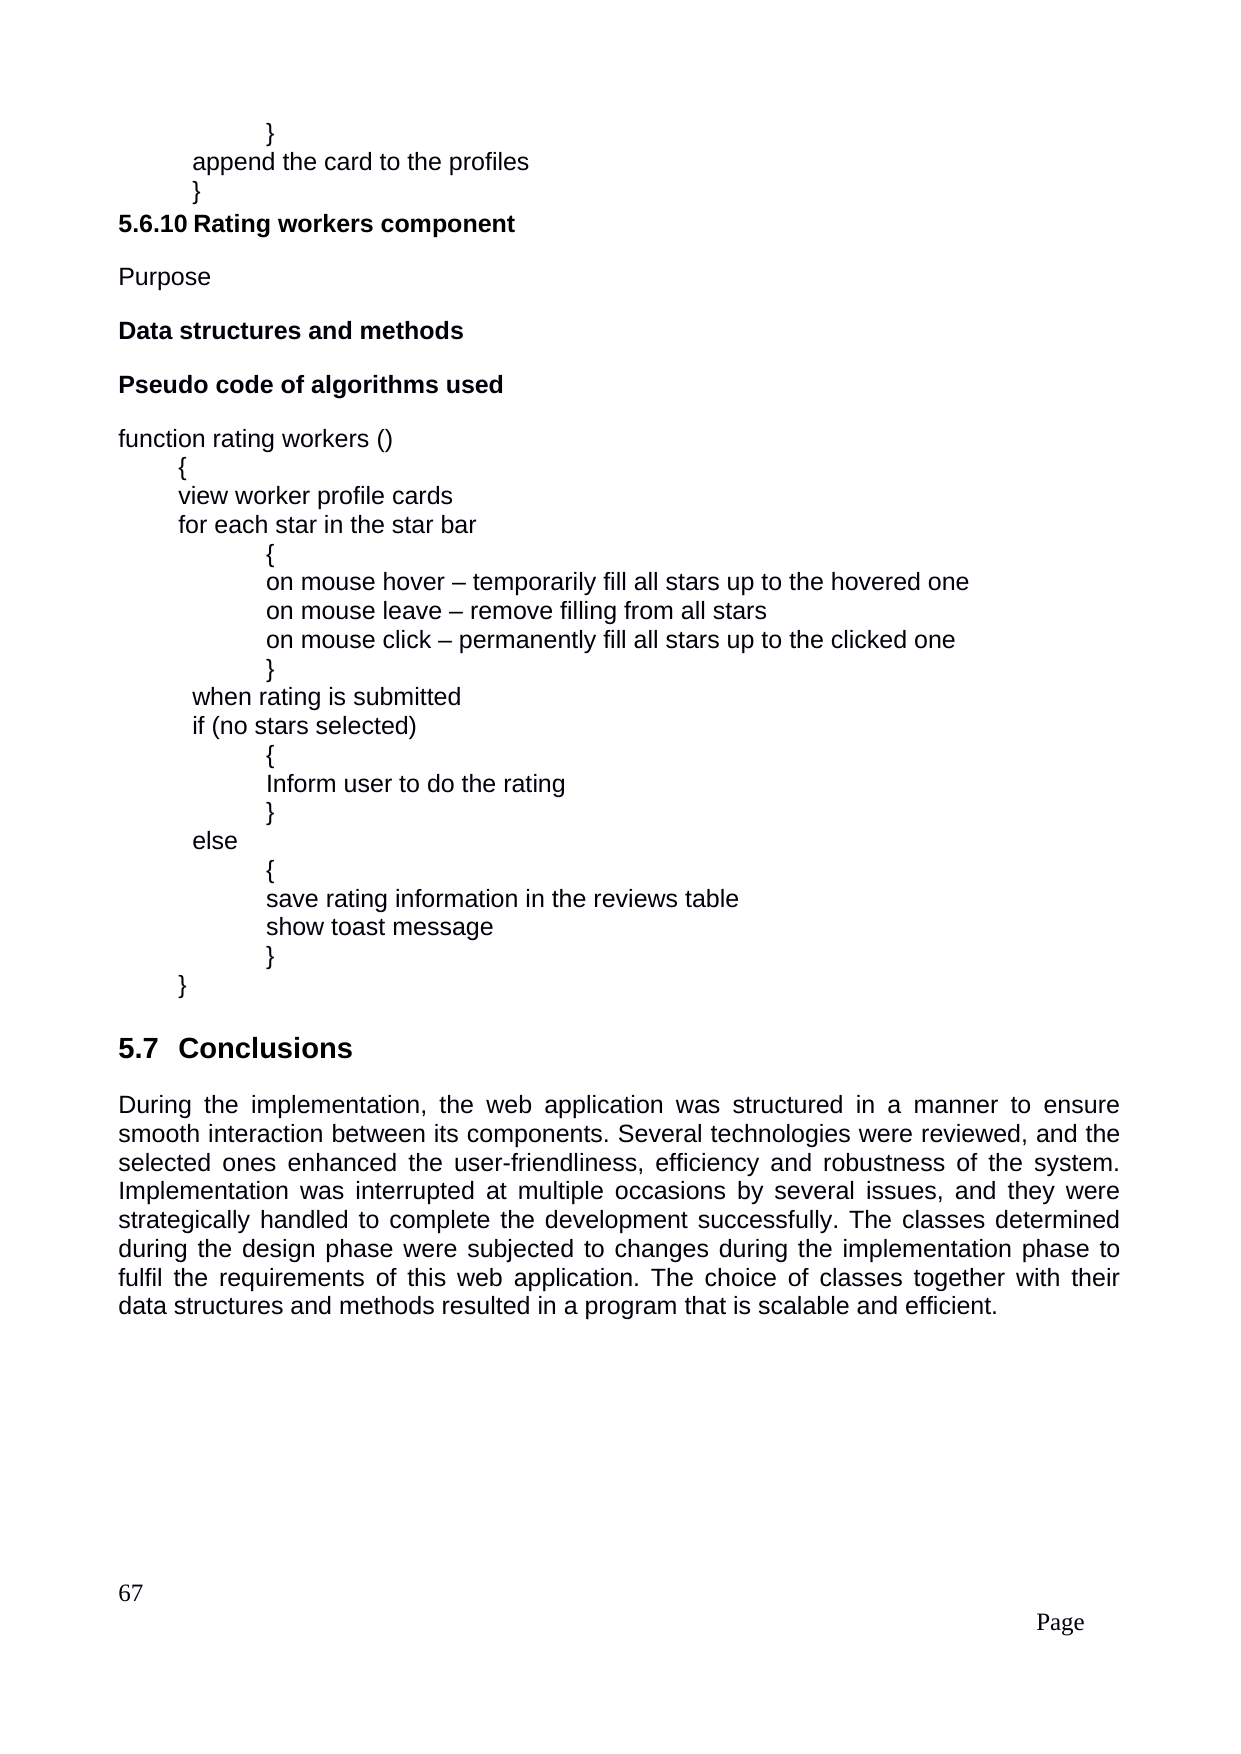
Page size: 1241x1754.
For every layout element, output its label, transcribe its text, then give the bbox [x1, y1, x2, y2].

text { [118, 740, 1122, 768]
text for each star in the star bar [118, 510, 1122, 538]
text During the implementation, the web application was structured in a manner to ensure smooth interaction between its components. Several technologies were reviewed, and the selected ones enhanced the user-friendliness, efficiency and robustness of the system. Implementation was interrupted at multiple occasions by several issues, and they were strategically handled to complete the development successfully. The classes determined during the design phase were subjected to changes during the implementation phase to fulfil the requirements of this web application. The choice of classes together with their data structures and methods resulted in a program that is scalable and efficient. [118, 1090, 1122, 1320]
text } [192, 653, 1122, 682]
subtitle Rating workers component [118, 208, 1122, 237]
text { [118, 452, 1122, 481]
text function rating workers () [118, 423, 1122, 452]
text else [118, 826, 1122, 855]
subtitle Conclusions [118, 1031, 1122, 1065]
text } [192, 941, 1122, 970]
text view worker profile cards [118, 481, 1122, 510]
text Pseudo code of algorithms used [118, 370, 1122, 398]
text Data structures and methods [118, 316, 1122, 345]
text } [192, 118, 1122, 147]
text { [118, 855, 1122, 883]
text on mouse hover – temporarily fill all stars up to the hovered one [118, 567, 1122, 596]
text save rating information in the reviews table [118, 883, 1122, 912]
text } [118, 176, 1122, 204]
text Inform user to do the rating [118, 768, 1122, 797]
text } [118, 970, 1122, 998]
text append the card to the profiles [118, 147, 1122, 176]
text show toast message [118, 912, 1122, 941]
text if (no stars selected) [118, 711, 1122, 740]
text on mouse click – permanently fill all stars up to the clicked one [118, 625, 1122, 653]
text on mouse leave – remove filling from all stars [118, 596, 1122, 625]
text when rating is submitted [118, 682, 1122, 711]
text { [118, 538, 1122, 567]
text } [192, 797, 1122, 826]
text Purpose [118, 262, 1122, 291]
